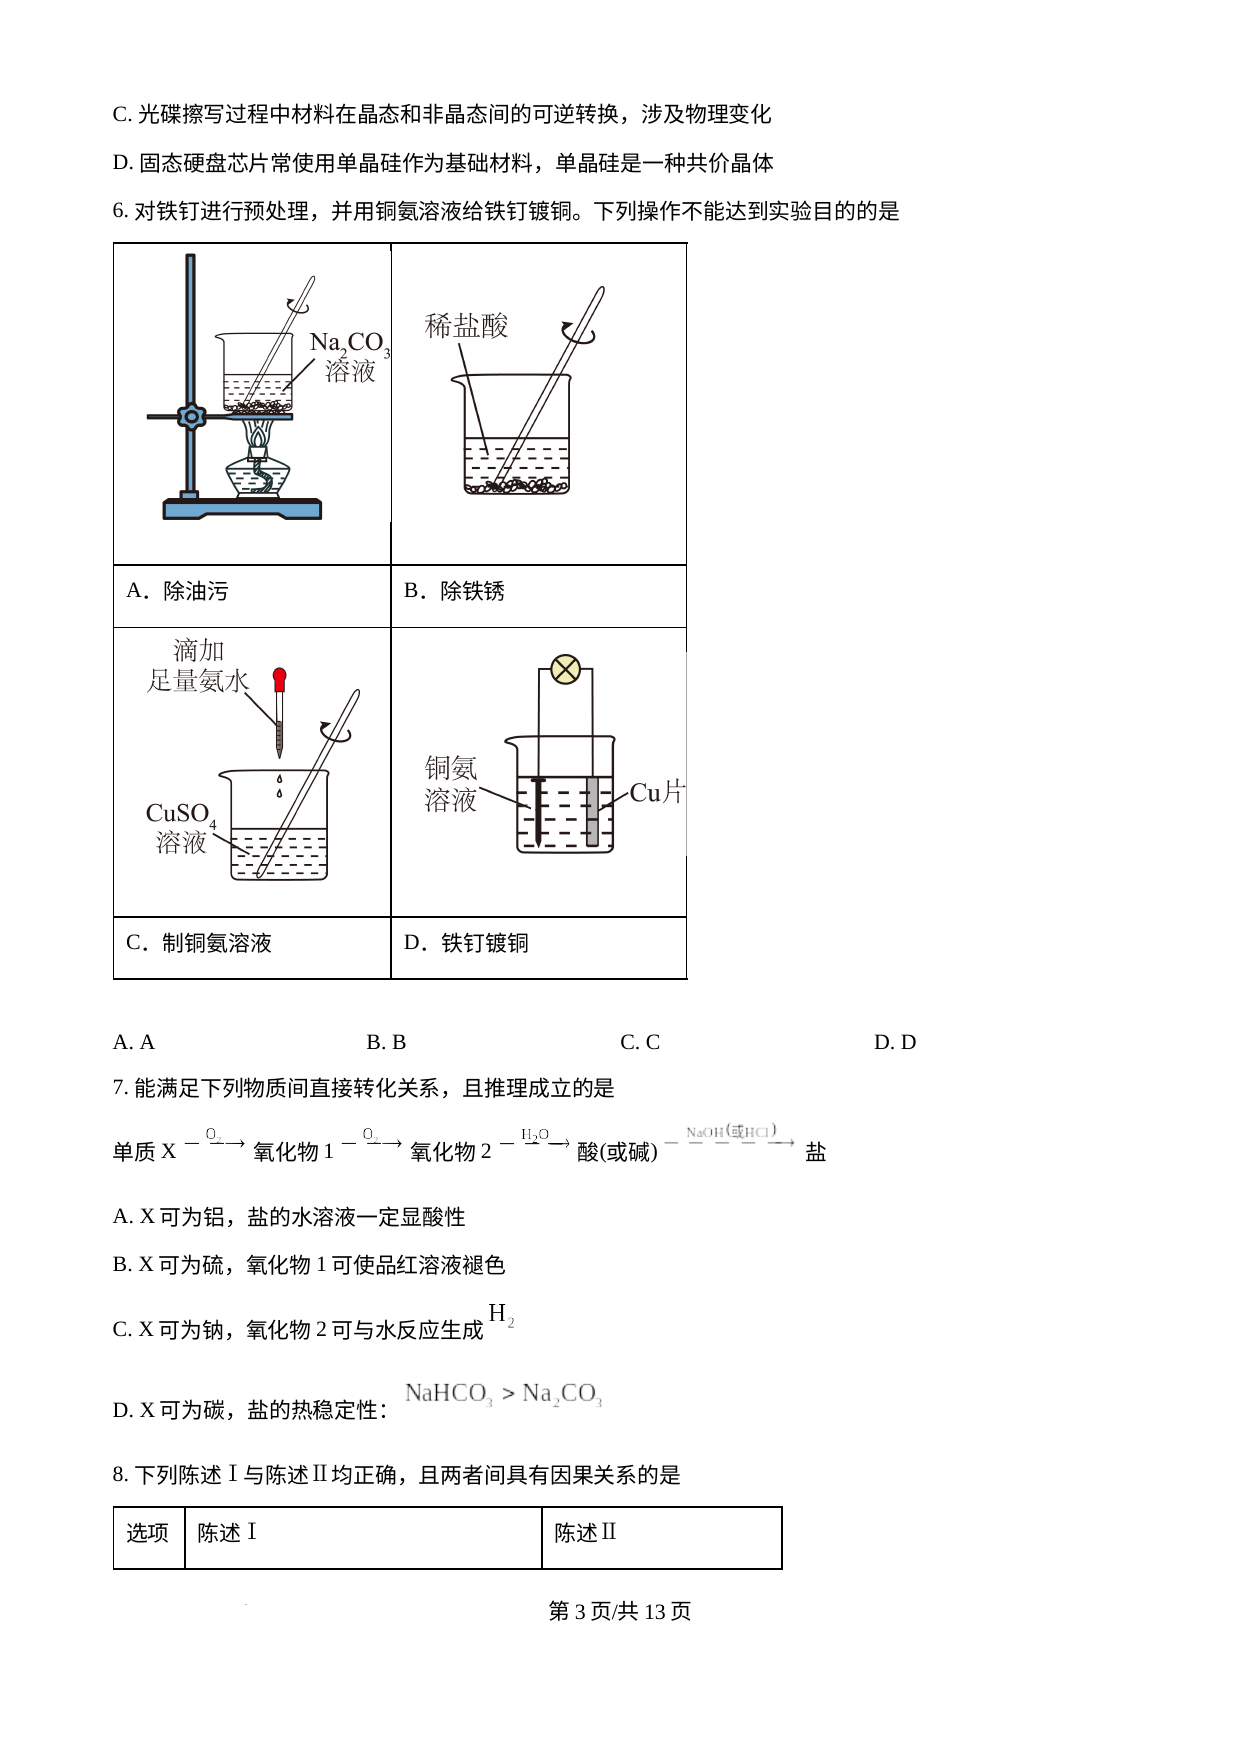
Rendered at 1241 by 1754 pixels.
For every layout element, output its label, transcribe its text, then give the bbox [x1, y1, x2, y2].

table_cell D．铁钉镀铜 [392, 918, 686, 978]
table_header 陈述Ⅱ [543, 1508, 781, 1568]
table_cell B．除铁锈 [392, 566, 686, 626]
table_header 选项 [114, 1508, 184, 1568]
table_cell C．制铜氨溶液 [114, 918, 390, 978]
text D. 固态硬盘芯片常使用单晶硅作为基础材料，单晶硅是一种共价晶体 [112, 145, 1128, 178]
text D. X可为碳，盐的热稳定性： [112, 1377, 1128, 1442]
picture [144, 635, 362, 883]
table_cell [114, 628, 390, 916]
picture [422, 652, 687, 856]
text 单质X氧化物1氧化物2酸(或碱)盐 [112, 1118, 1128, 1183]
table_cell A．除油污 [114, 566, 390, 626]
picture [422, 283, 607, 497]
text C. X可为钠，氧化物2可与水反应生成 [112, 1296, 1128, 1361]
table_header [392, 244, 686, 564]
text 6. 对铁钉进行预处理，并用铜氨溶液给铁钉镀铜。下列操作不能达到实验目的的是 [112, 194, 1128, 226]
table_header 陈述Ⅰ [186, 1508, 541, 1568]
text 8. 下列陈述Ⅰ与陈述Ⅱ均正确，且两者间具有因果关系的是 [112, 1458, 1128, 1490]
text C. 光碟擦写过程中材料在晶态和非晶态间的可逆转换，涉及物理变化 [112, 97, 1128, 129]
text 7. 能满足下列物质间直接转化关系，且推理成立的是 [112, 1070, 1128, 1103]
text A. A B. B C. C D. D [112, 1025, 1128, 1057]
picture [144, 251, 391, 522]
table_header [114, 244, 390, 564]
text B. X可为硫，氧化物1可使品红溶液褪色 [112, 1248, 1128, 1280]
table_cell [392, 628, 686, 916]
text A. X可为铝，盐的水溶液一定显酸性 [112, 1199, 1128, 1232]
